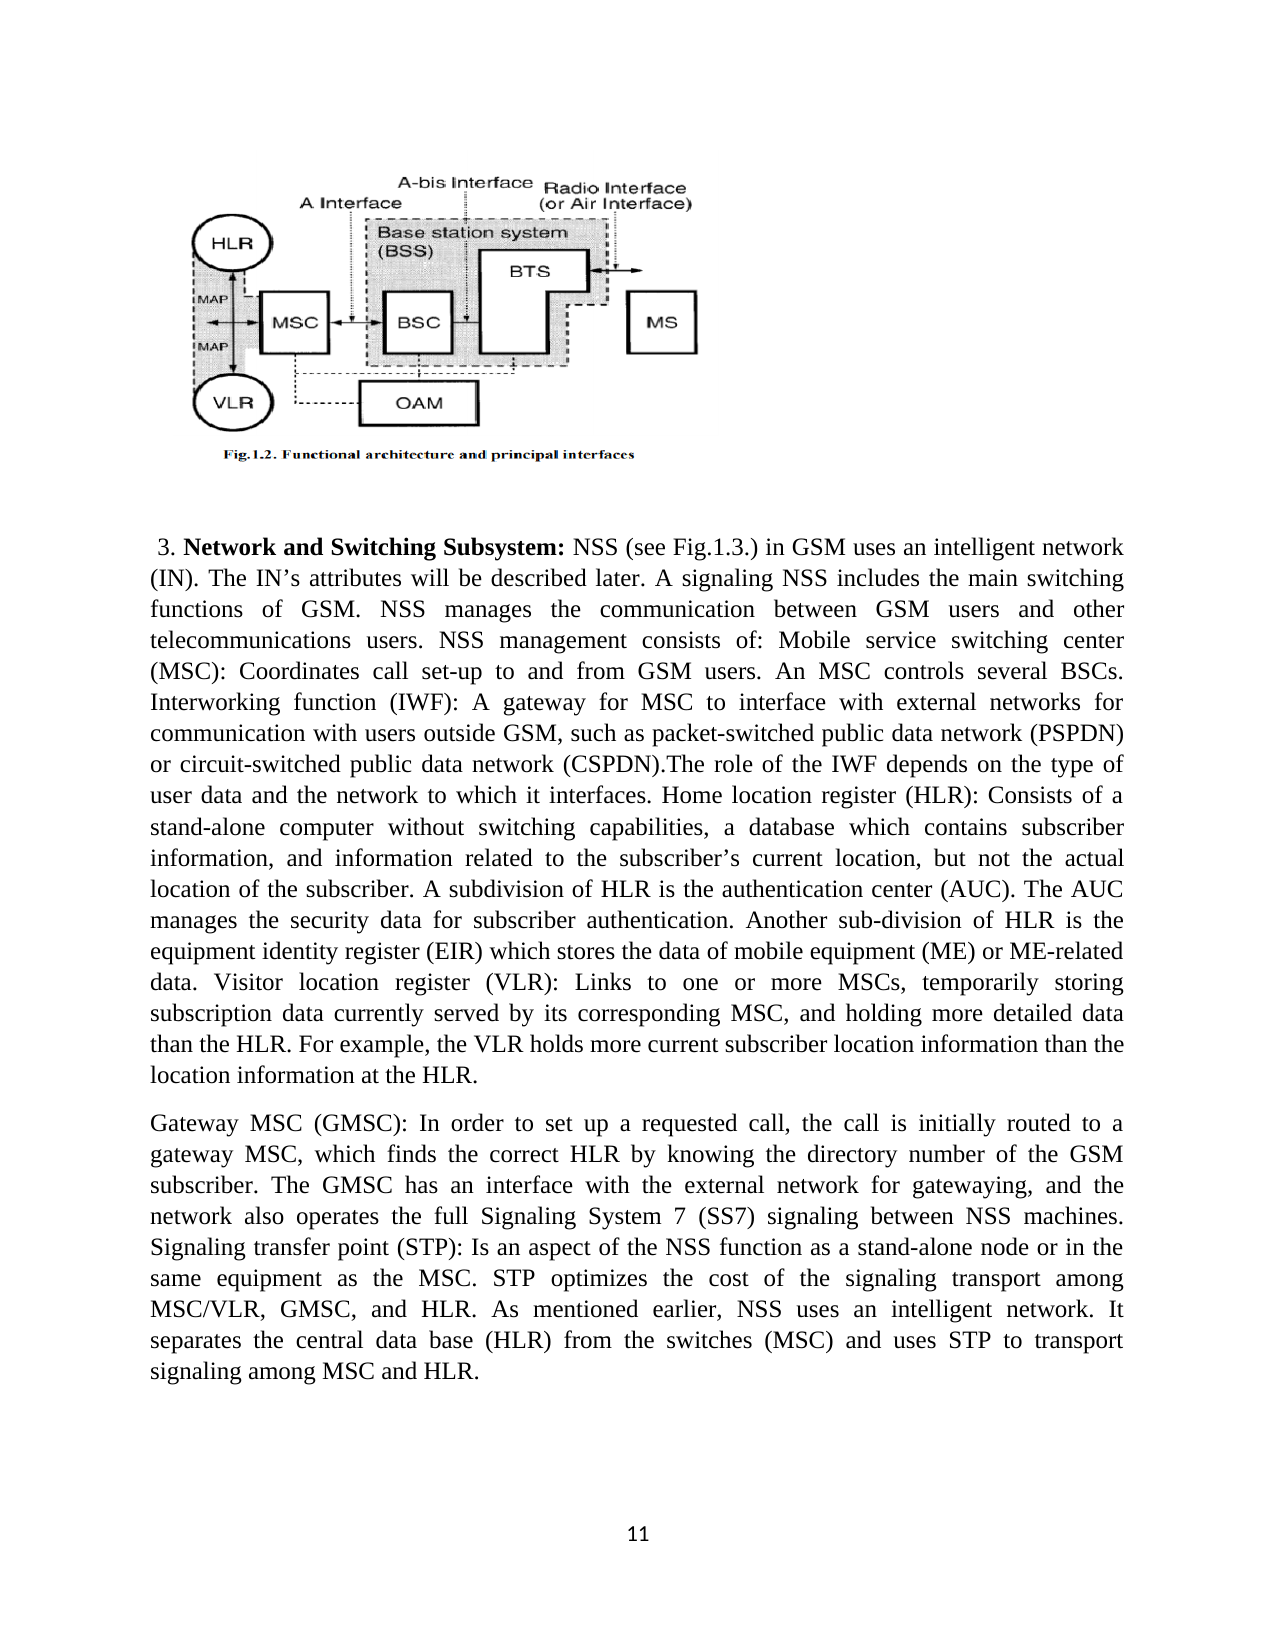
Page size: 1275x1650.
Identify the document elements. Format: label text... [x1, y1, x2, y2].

text Gateway MSC (GMSC): In order to set up a requested call, the call is initially routed to a gateway MSC, which finds the correct HLR by knowing the directory number of the GSM subscriber. The GMSC has an interface with the external network for gatewaying, and the network also operates the full Signaling System 7 (SS7) signaling between NSS machines. Signaling transfer point (STP): Is an aspect of the NSS function as a stand-alone node or in the same equipment as the MSC. STP optimizes the cost of the signaling transport among MSC/VLR, GMSC, and HLR. As mentioned earlier, NSS uses an intelligent network. It separates the central data base (HLR) from the switches (MSC) and uses STP to transport signaling among MSC and HLR. [150, 1108, 1125, 1385]
picture [150, 150, 741, 466]
text 3. Network and Switching Subsystem: NSS (see Fig.1.3.) in GSM uses an intelligent network (IN). The IN’s attributes will be described later. A signaling NSS includes the main switching functions of GSM. NSS manages the communication between GSM users and other telecommunications users. NSS management consists of: Mobile service switching center (MSC): Coordinates call set-up to and from GSM users. An MSC controls several BSCs. Interworking function (IWF): A gateway for MSC to interface with external networks for communication with users outside GSM, such as packet-switched public data network (PSPDN) or circuit-switched public data network (CSPDN).The role of the IWF depends on the type of user data and the network to which it interfaces. Home location register (HLR): Consists of a stand-alone computer without switching capabilities, a database which contains subscriber information, and information related to the subscriber’s current location, but not the actual location of the subscriber. A subdivision of HLR is the authentication center (AUC). The AUC manages the security data for subscriber authentication. Another sub-division of HLR is the equipment identity register (EIR) which stores the data of mobile equipment (ME) or ME-related data. Visitor location register (VLR): Links to one or more MSCs, temporarily storing subscription data currently served by its corresponding MSC, and holding more detailed data than the HLR. For example, the VLR holds more current subscriber location information than the location information at the HLR. [150, 532, 1125, 1089]
